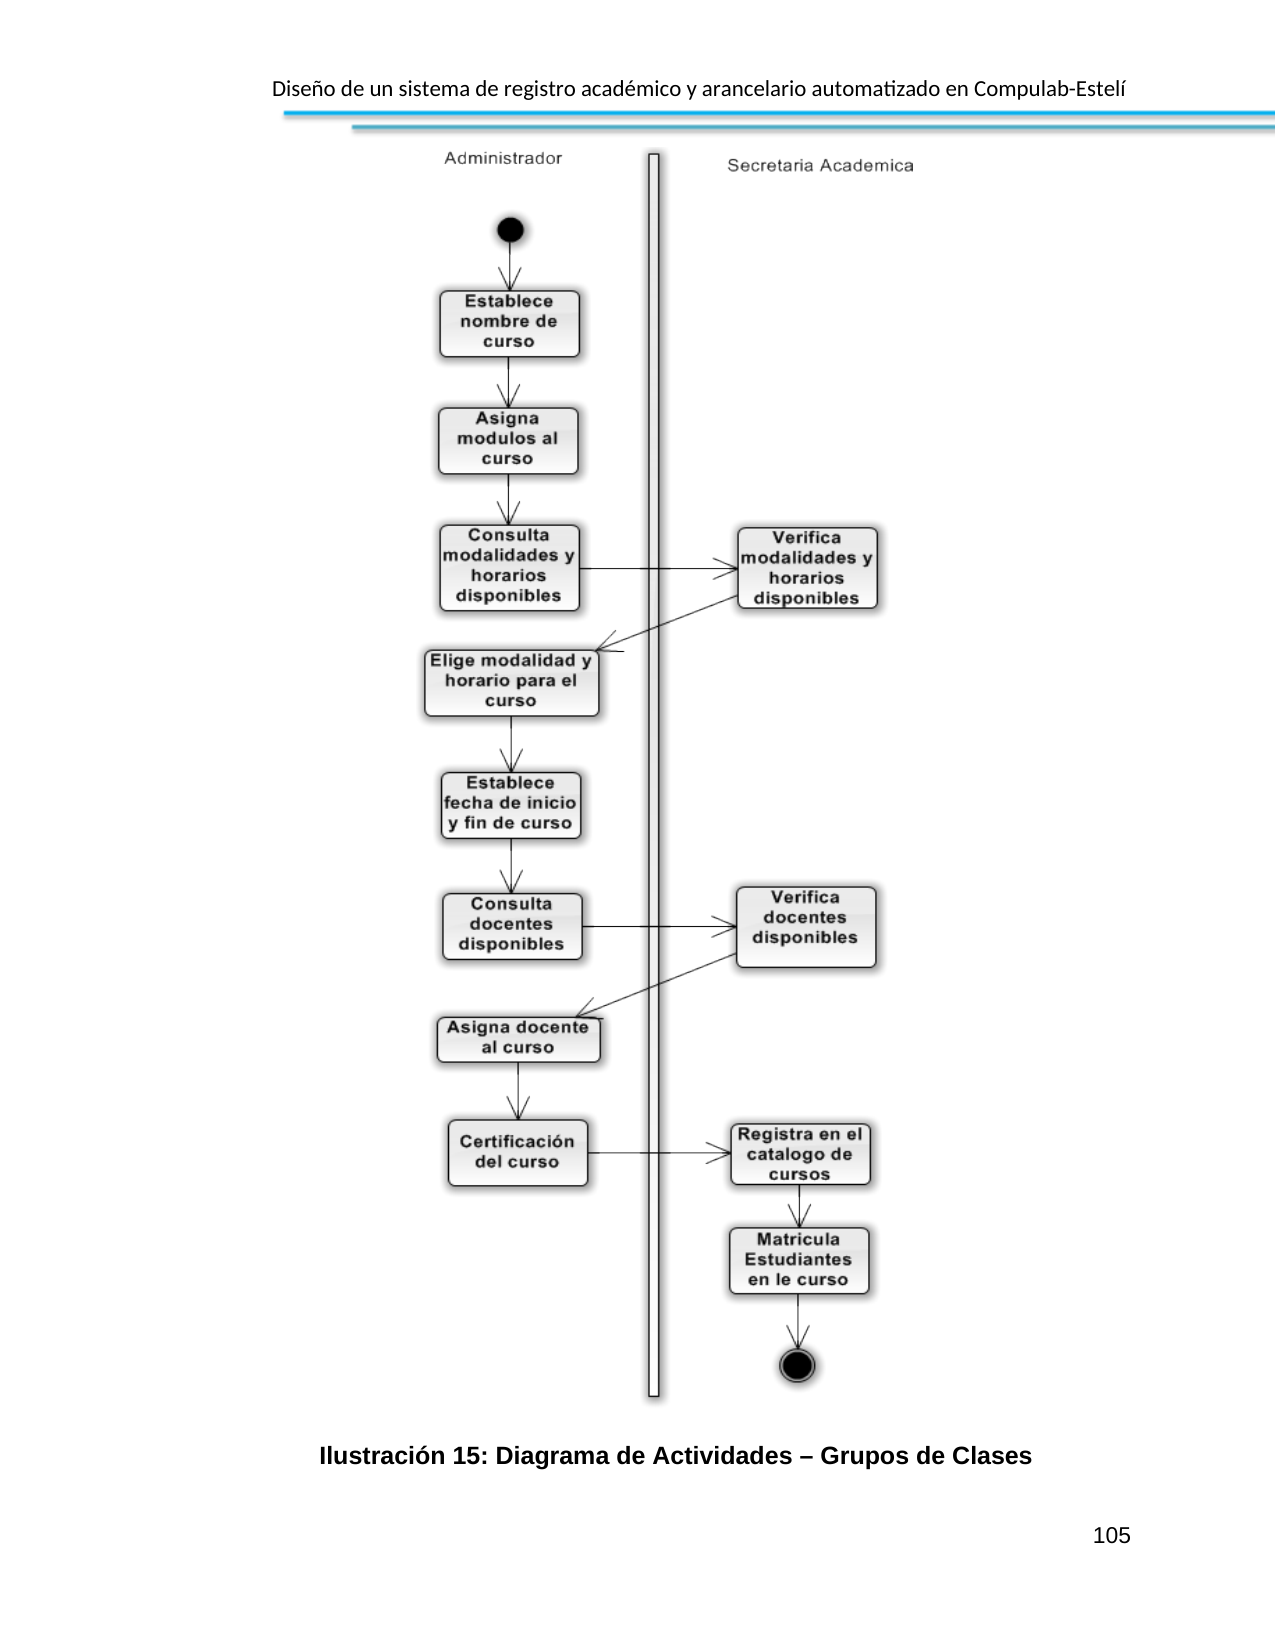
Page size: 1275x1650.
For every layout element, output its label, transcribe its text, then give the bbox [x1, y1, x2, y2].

subtitle Ilustración 15: Diagrama de Actividades – Grupos de Clases [267, 1441, 1086, 1470]
picture [416, 147, 913, 1409]
picture [275, 106, 1275, 141]
